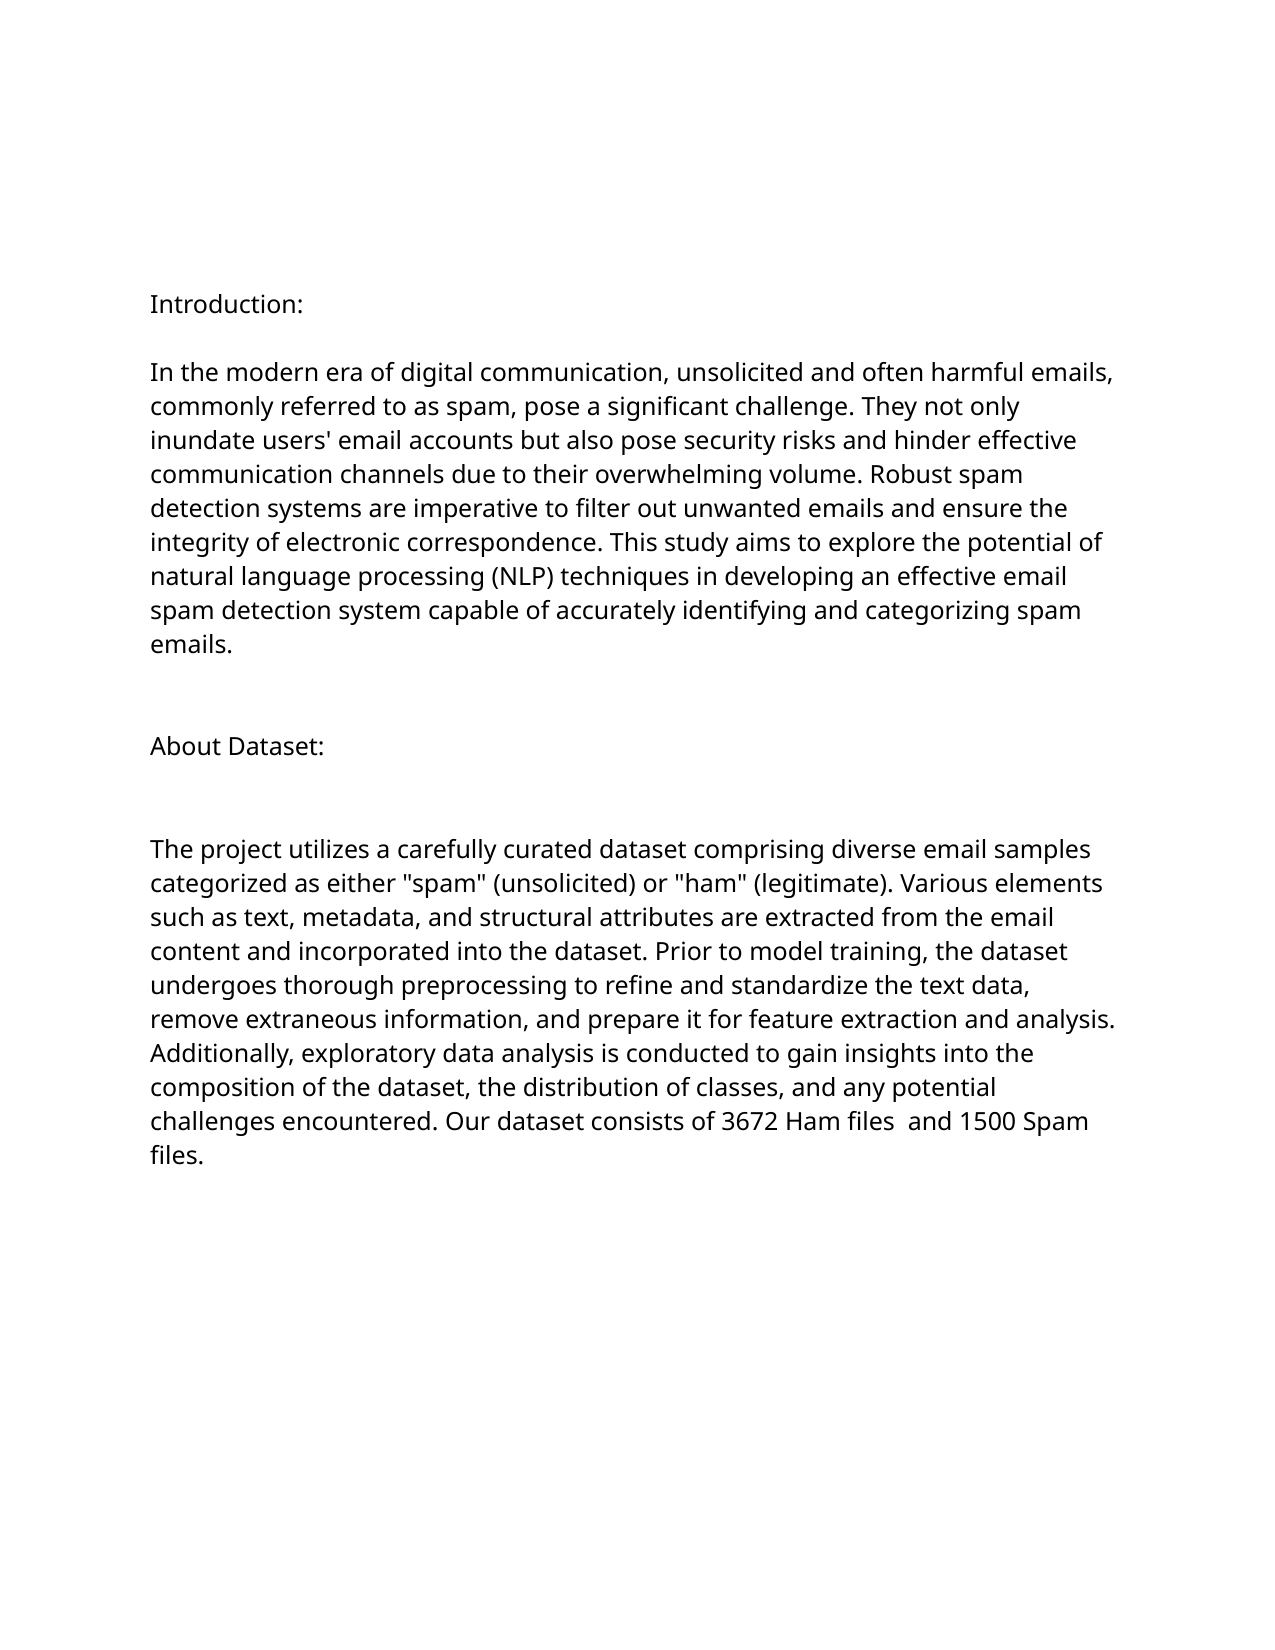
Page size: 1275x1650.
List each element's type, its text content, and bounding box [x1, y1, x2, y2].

text In the modern era of digital communication, unsolicited and often harmful emails, commonly referred to as spam, pose a significant challenge. They not only inundate users' email accounts but also pose security risks and hinder effective communication channels due to their overwhelming volume. Robust spam detection systems are imperative to filter out unwanted emails and ensure the integrity of electronic correspondence. This study aims to explore the potential of natural language processing (NLP) techniques in developing an effective email spam detection system capable of accurately identifying and categorizing spam emails. [150, 354, 1125, 661]
text About Dataset: [150, 729, 1125, 763]
text The project utilizes a carefully curated dataset comprising diverse email samples categorized as either "spam" (unsolicited) or "ham" (legitimate). Various elements such as text, metadata, and structural attributes are extracted from the email content and incorporated into the dataset. Prior to model training, the dataset undergoes thorough preprocessing to refine and standardize the text data, remove extraneous information, and prepare it for feature extraction and analysis. Additionally, exploratory data analysis is conducted to gain insights into the composition of the dataset, the distribution of classes, and any potential challenges encountered. Our dataset consists of 3672 Ham files and 1500 Spam files. [150, 831, 1125, 1172]
text Introduction: [150, 286, 1125, 320]
